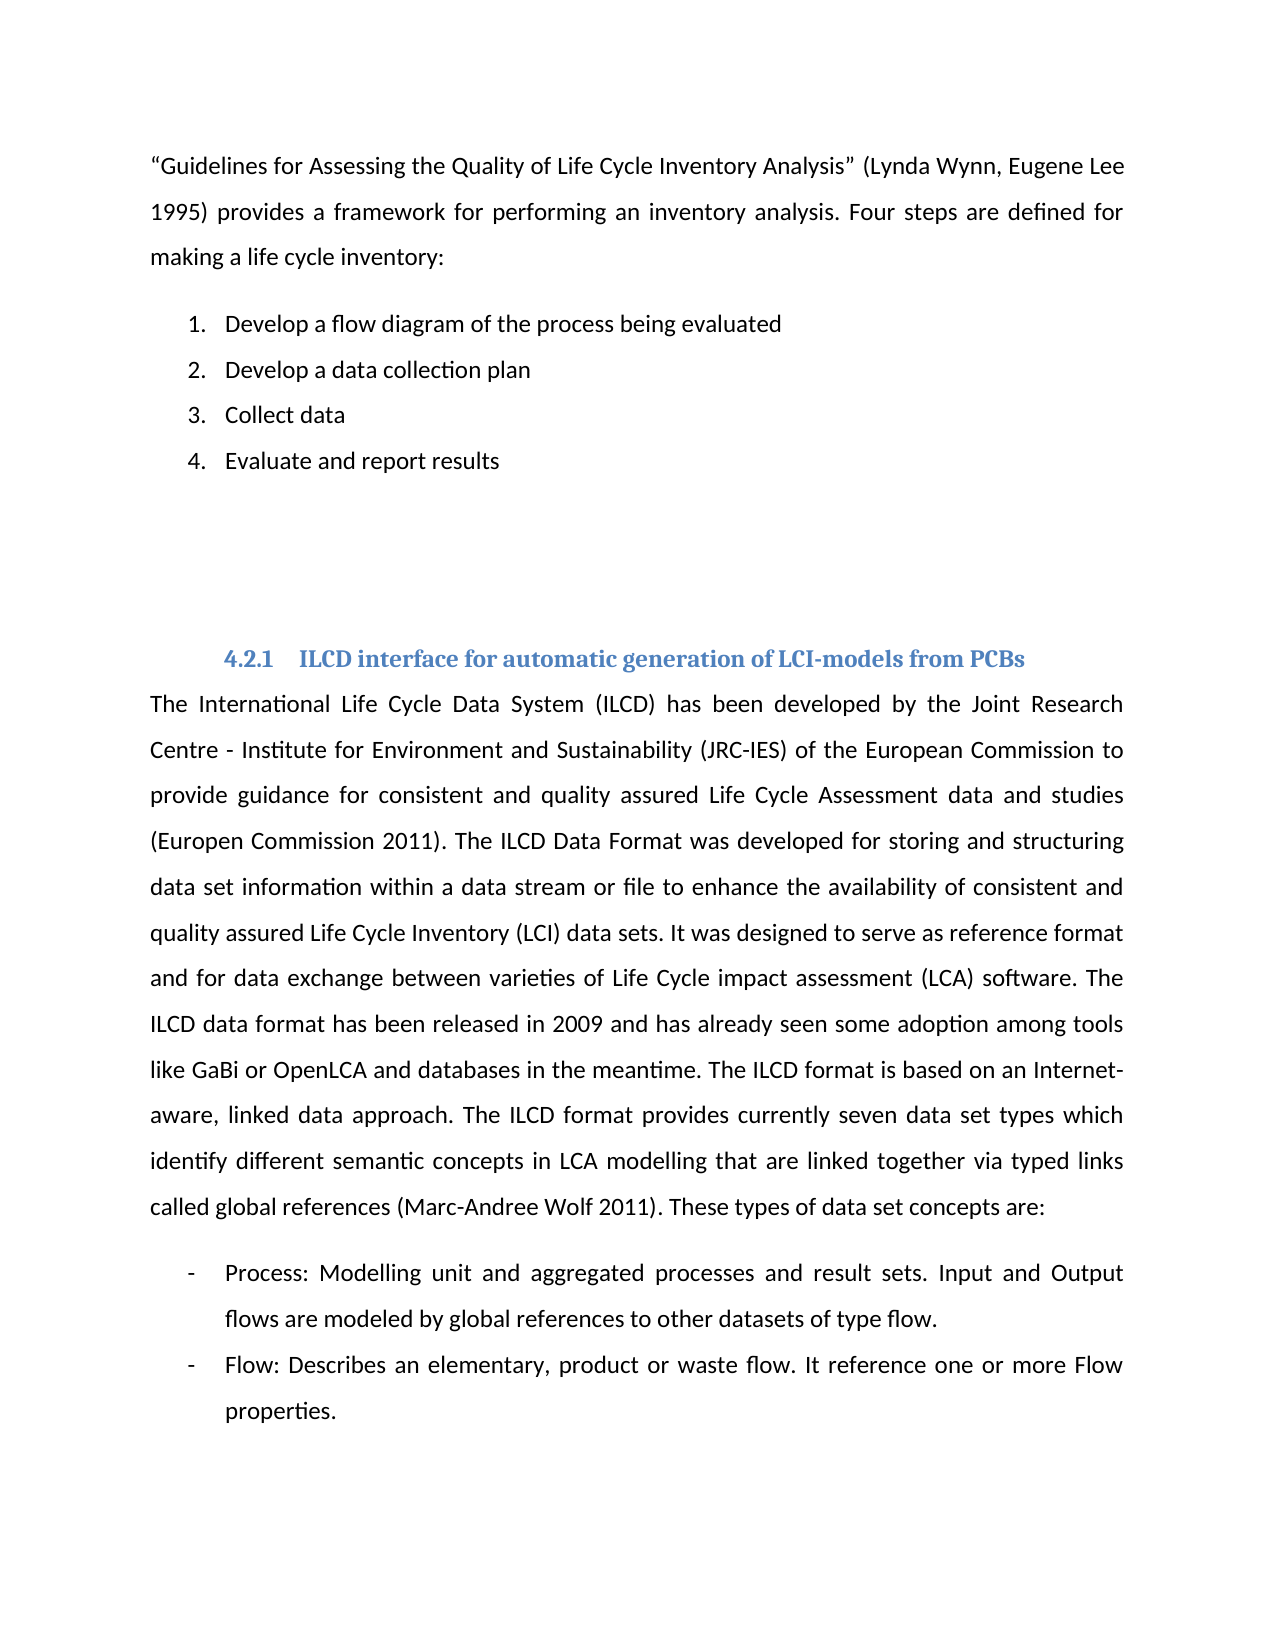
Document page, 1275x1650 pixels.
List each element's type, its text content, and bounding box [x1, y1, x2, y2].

text The International Life Cycle Data System (ILCD) has been developed by the Joint Research Centre - Institute for Environment and Sustainability (JRC-IES) of the European Commission to provide guidance for consistent and quality assured Life Cycle Assessment data and studies . The ILCD Data Format was developed for storing and structuring data set information within a data stream or file to enhance the availability of consistent and quality assured Life Cycle Inventory (LCI) data sets. It was designed to serve as reference format and for data exchange between varieties of Life Cycle impact assessment (LCA) software. The ILCD data format has been released in 2009 and has already seen some adoption among tools like GaBi or OpenLCA and databases in the meantime. The ILCD format is based on an Internet-aware, linked data approach. The ILCD format provides currently seven data set types which identify different semantic concepts in LCA modelling that are linked together via typed links called global references . These types of data set concepts are: [150, 688, 1125, 1222]
list Flow: Describes an elementary, product or waste flow. It reference one or more Flow properties. [187, 1349, 1125, 1425]
list Evaluate and report results [187, 445, 1125, 476]
list Collect data [187, 399, 1125, 430]
list Process: Modelling unit and aggregated processes and result sets. Input and Output flows are modeled by global references to other datasets of type flow. [187, 1258, 1125, 1334]
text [150, 150, 1125, 272]
list Develop a flow diagram of the process being evaluated [187, 308, 1125, 338]
list Develop a data collection plan [187, 354, 1125, 384]
subtitle ILCD interface for automatic generation of LCI-models from PCBs [224, 645, 1125, 674]
